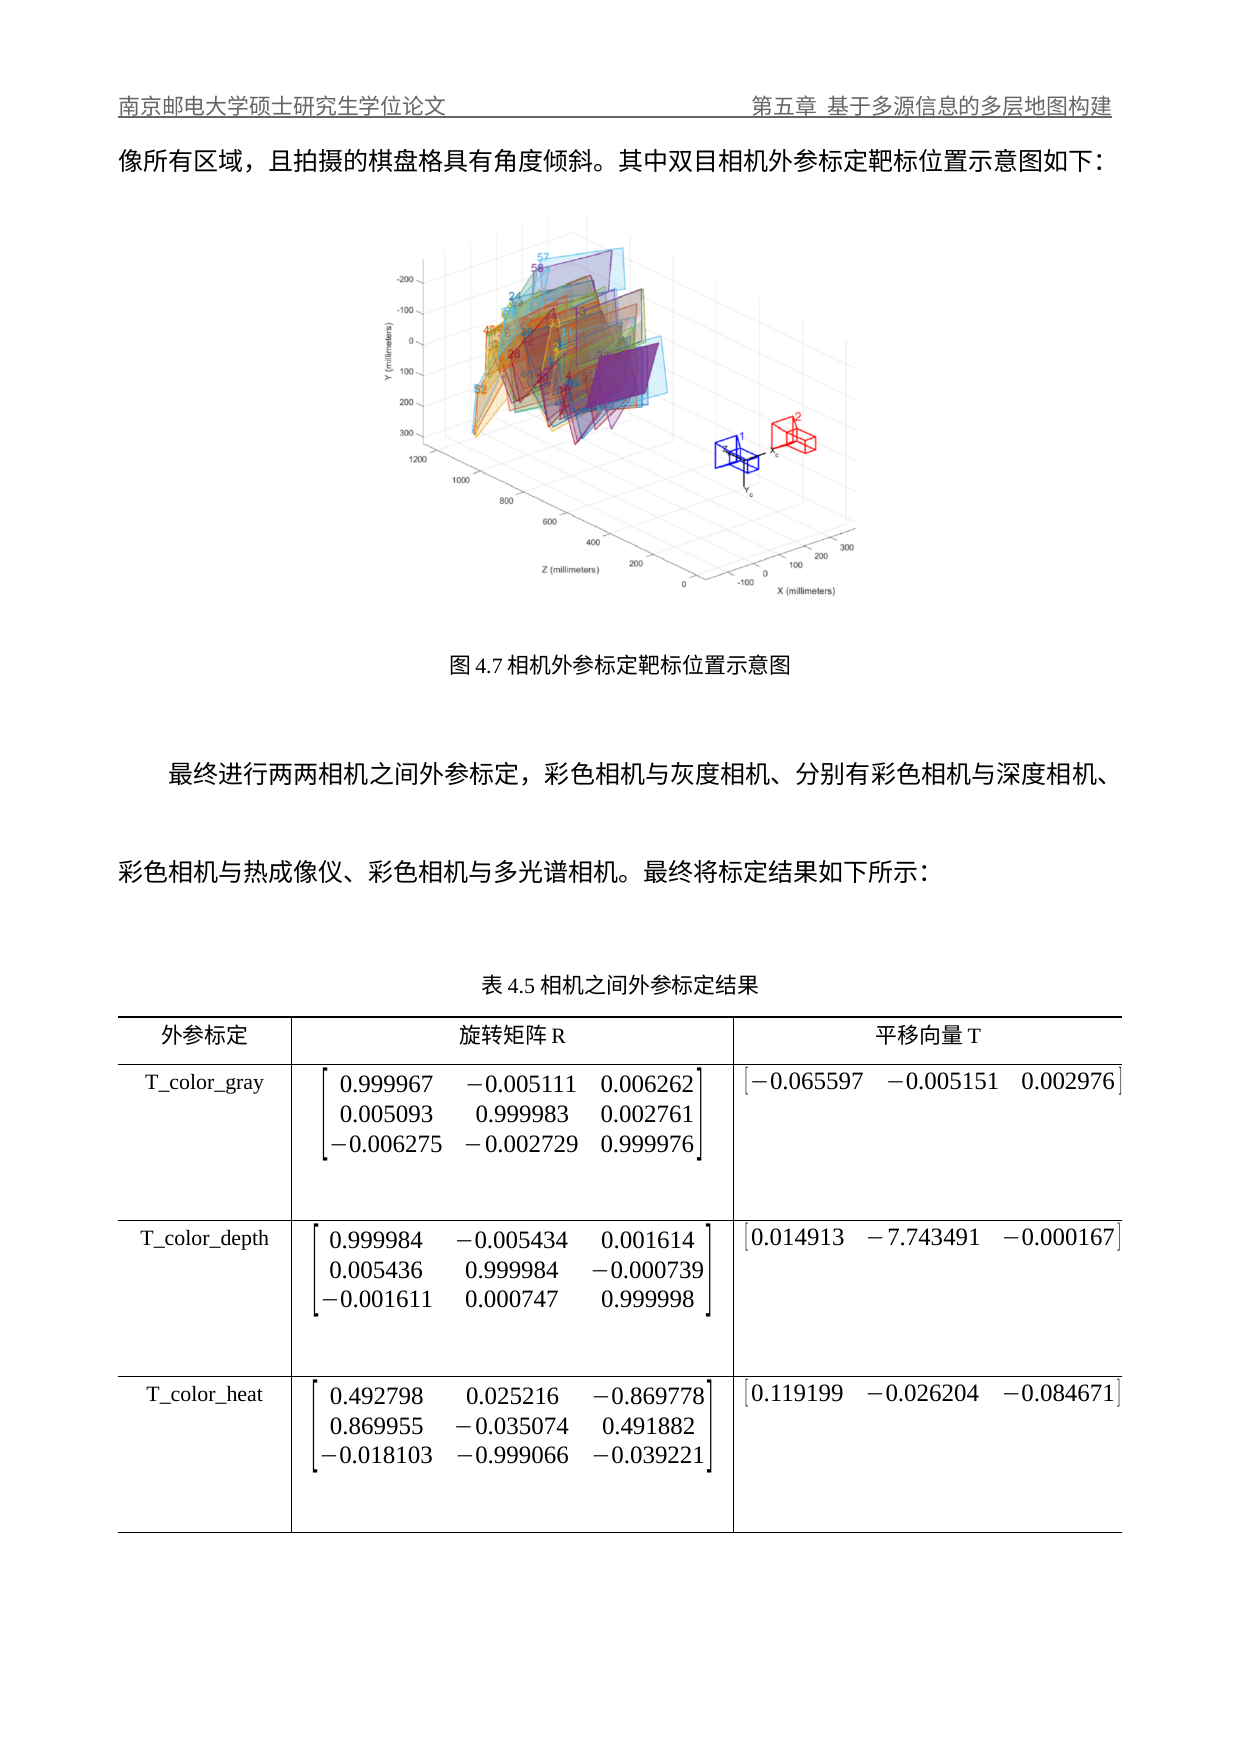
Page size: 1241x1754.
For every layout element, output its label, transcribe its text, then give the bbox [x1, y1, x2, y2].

text 表4.5 相机之间外参标定结果 [118, 968, 1122, 1001]
table_header 外参标定 [118, 1018, 291, 1064]
table_cell [292, 1221, 733, 1376]
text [118, 127, 1122, 192]
table_cell [734, 1065, 1122, 1220]
table_header 平移向量T [734, 1018, 1122, 1064]
table_cell T_color_depth [118, 1221, 291, 1376]
table_cell [292, 1065, 733, 1220]
table_cell T_color_gray [118, 1065, 291, 1220]
text 最终进行两两相机之间外参标定，彩色相机与灰度相机、分别有彩色相机与深度相机、彩色相机与热成像仪、彩色相机与多光谱相机。最终将标定结果如下所示： [118, 741, 1122, 903]
table_header 旋转矩阵R [292, 1018, 733, 1064]
text 图4.7相机外参标定靶标位置示意图 [118, 647, 1122, 680]
table_cell [292, 1377, 733, 1532]
table_cell T_color_heat [118, 1377, 291, 1532]
table_cell [734, 1377, 1122, 1532]
picture [369, 210, 871, 607]
table_cell [734, 1221, 1122, 1376]
